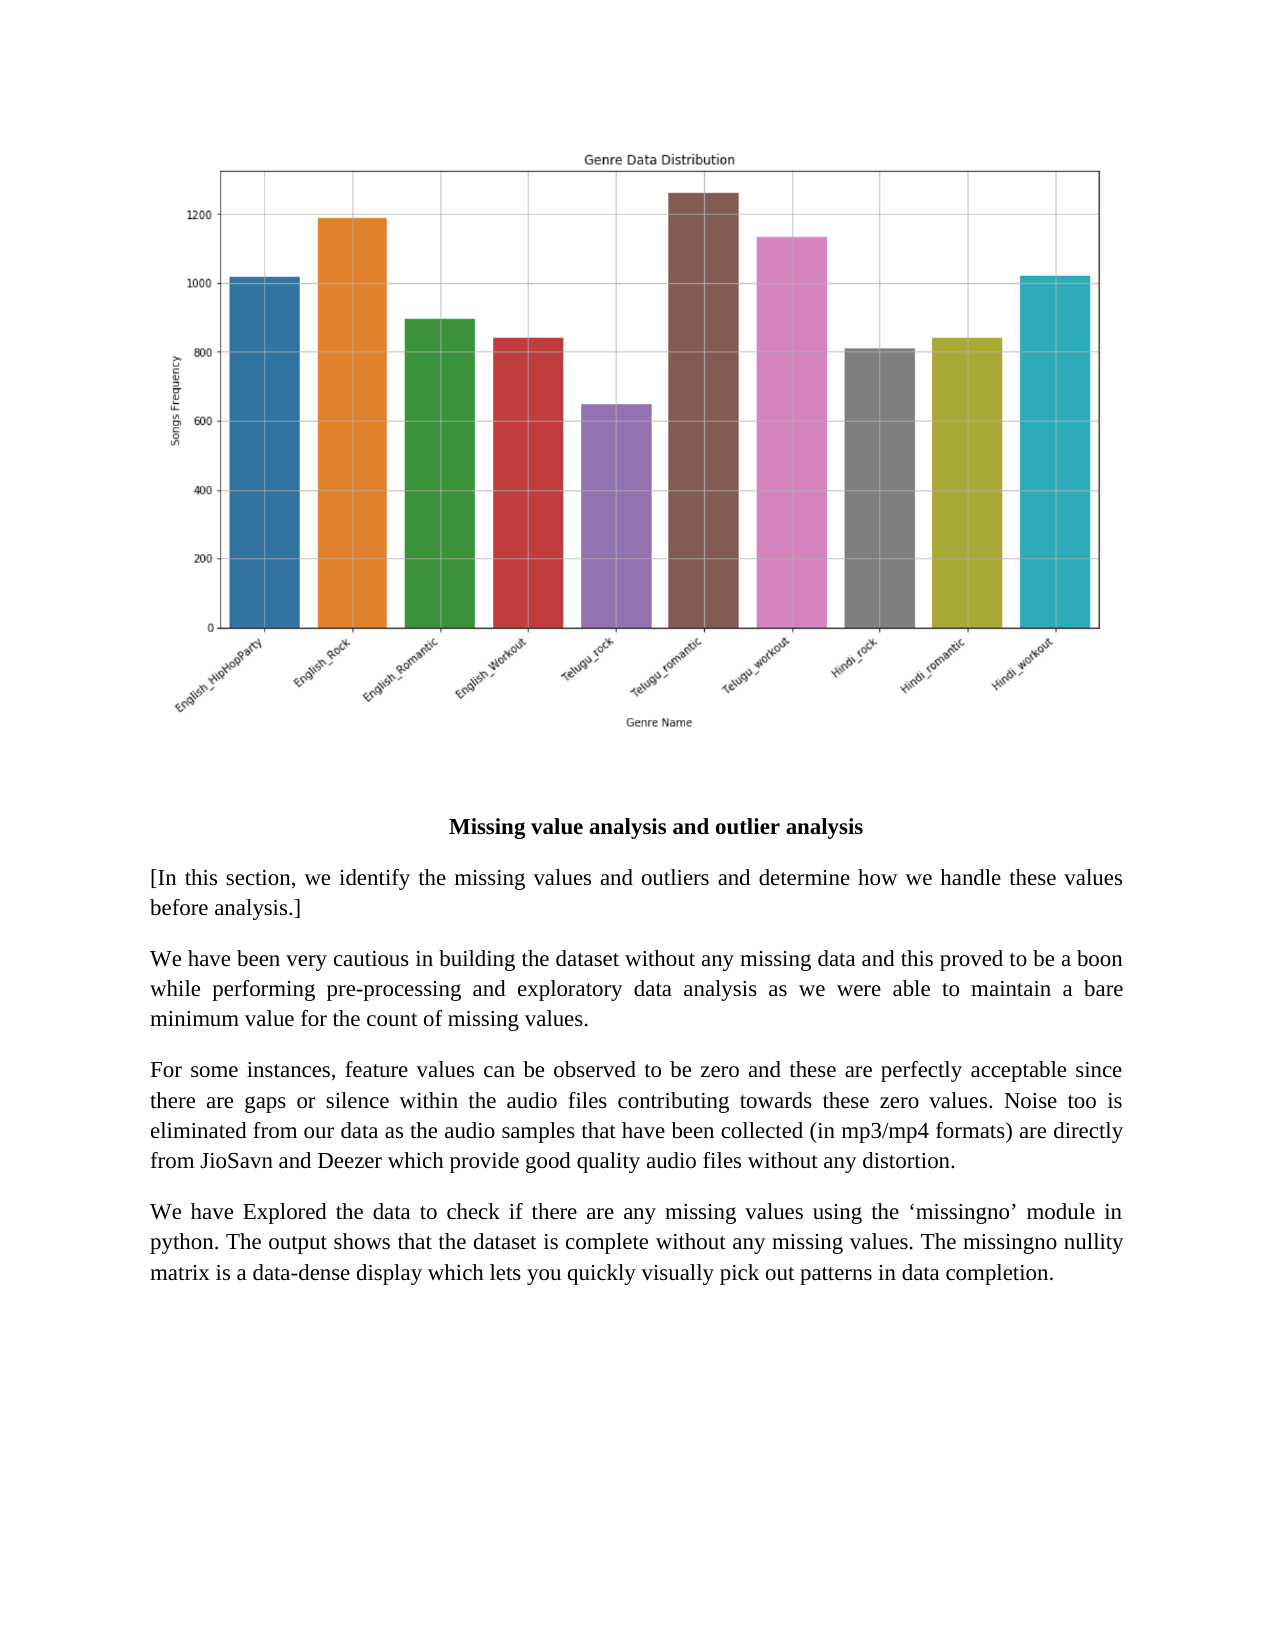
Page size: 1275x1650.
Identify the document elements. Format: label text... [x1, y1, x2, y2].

text [In this section, we identify the missing values and outliers and determine how we handle these values before analysis.] [150, 864, 1125, 920]
text We have been very cautious in building the dataset without any missing data and this proved to be a boon while performing pre-processing and exploratory data analysis as we were able to maintain a bare minimum value for the count of missing values. [150, 945, 1125, 1032]
text For some instances, feature values can be observed to be zero and these are perfectly acceptable since there are gaps or silence within the audio files contributing towards these zero values. Noise too is eliminated from our data as the audio samples that have been collected (in mp3/mp4 formats) are directly from JioSavn and Deezer which provide good quality audio files without any distortion. [150, 1057, 1125, 1173]
text We have Explored the data to check if there are any missing values using the ‘missingno’ module in python. The output shows that the dataset is complete without any missing values. The missingno nullity matrix is a data-dense display which lets you quickly visually pick out patterns in data completion. [150, 1198, 1125, 1285]
picture [150, 150, 1125, 737]
text Missing value analysis and outlier analysis [187, 813, 1125, 839]
